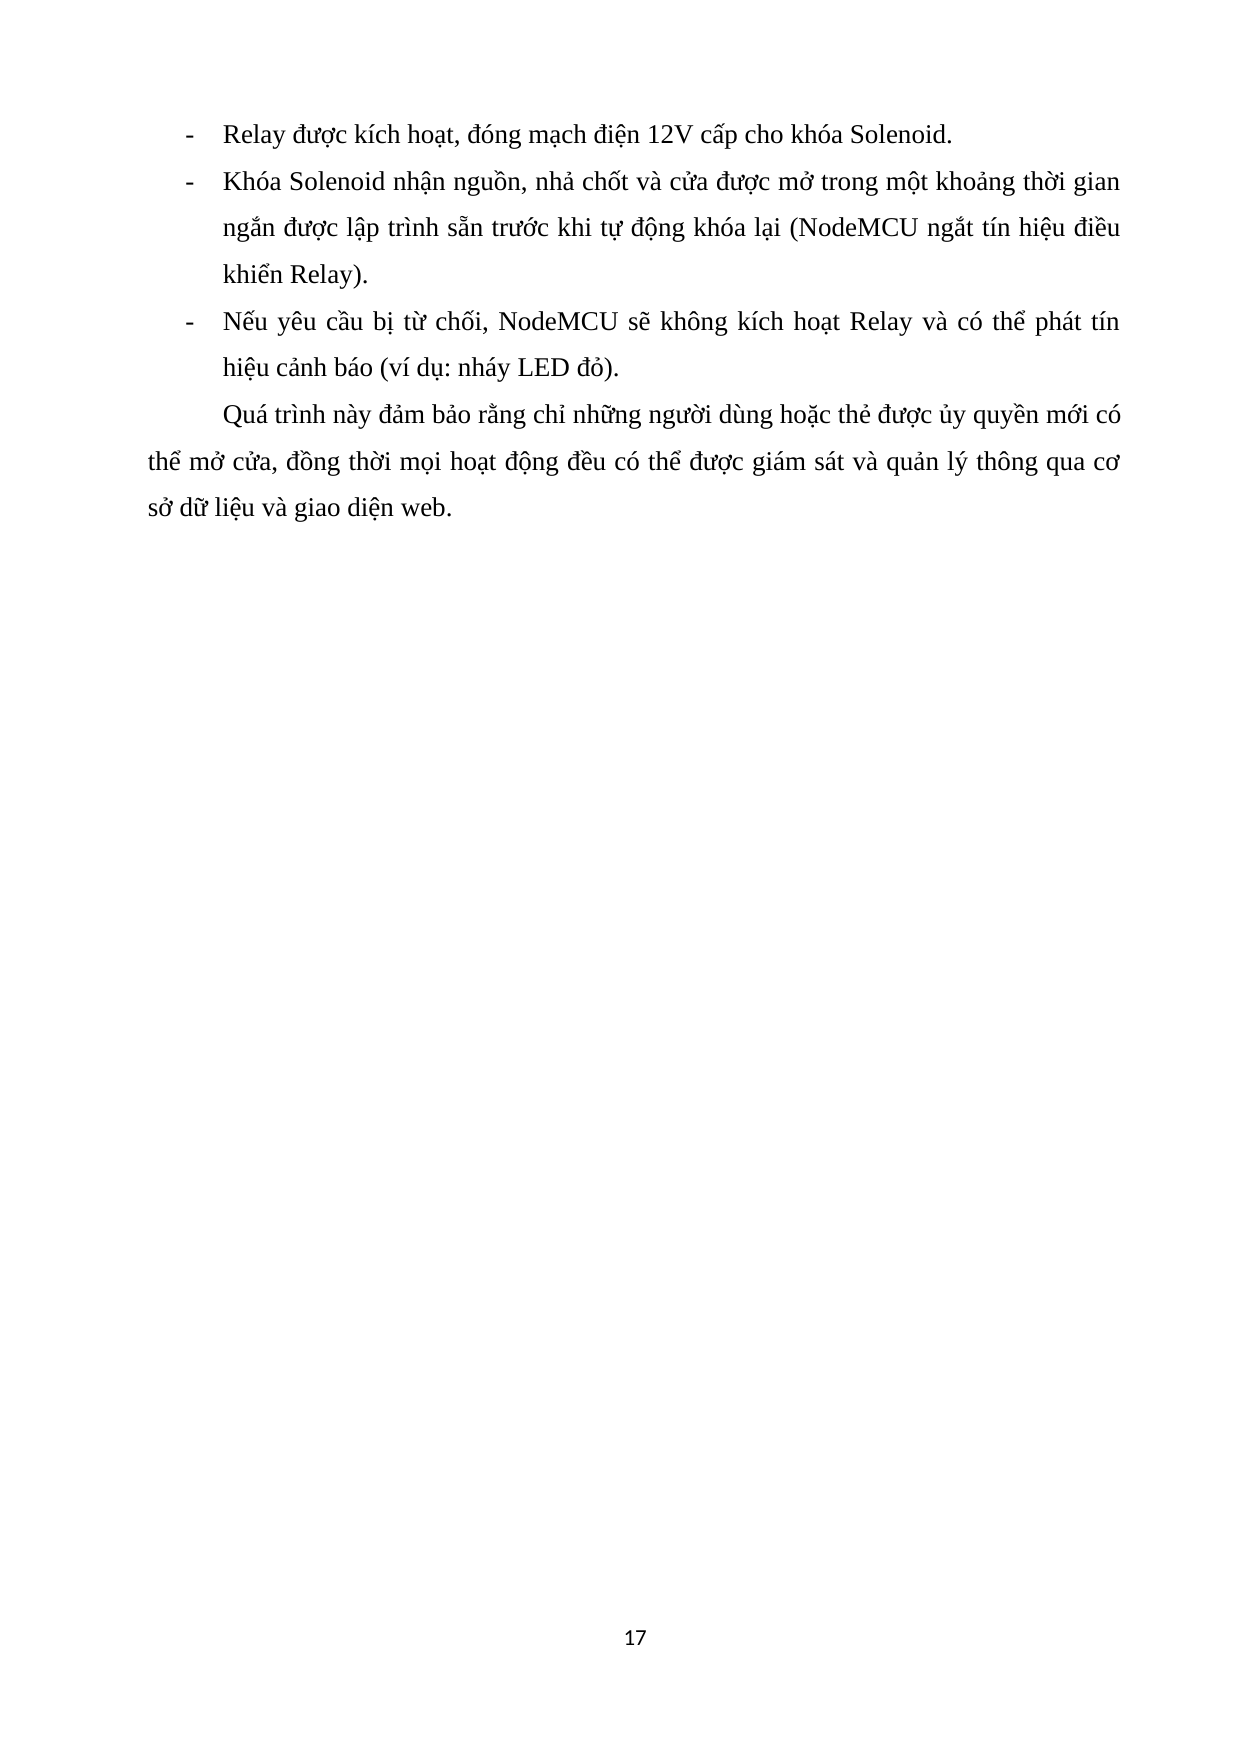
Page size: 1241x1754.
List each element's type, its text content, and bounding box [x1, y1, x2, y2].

list Relay được kích hoạt, đóng mạch điện 12V cấp cho khóa Solenoid. [185, 118, 1122, 149]
list Khóa Solenoid nhận nguồn, nhả chốt và cửa được mở trong một khoảng thời gian ngắn được lập trình sẵn trước khi tự động khóa lại (NodeMCU ngắt tín hiệu điều khiển Relay). [185, 165, 1122, 289]
list Nếu yêu cầu bị từ chối, NodeMCU sẽ không kích hoạt Relay và có thể phát tín hiệu cảnh báo (ví dụ: nháy LED đỏ). [185, 305, 1122, 383]
text Quá trình này đảm bảo rằng chỉ những người dùng hoặc thẻ được ủy quyền mới có thể mở cửa, đồng thời mọi hoạt động đều có thể được giám sát và quản lý thông qua cơ sở dữ liệu và giao diện web. [148, 398, 1122, 523]
